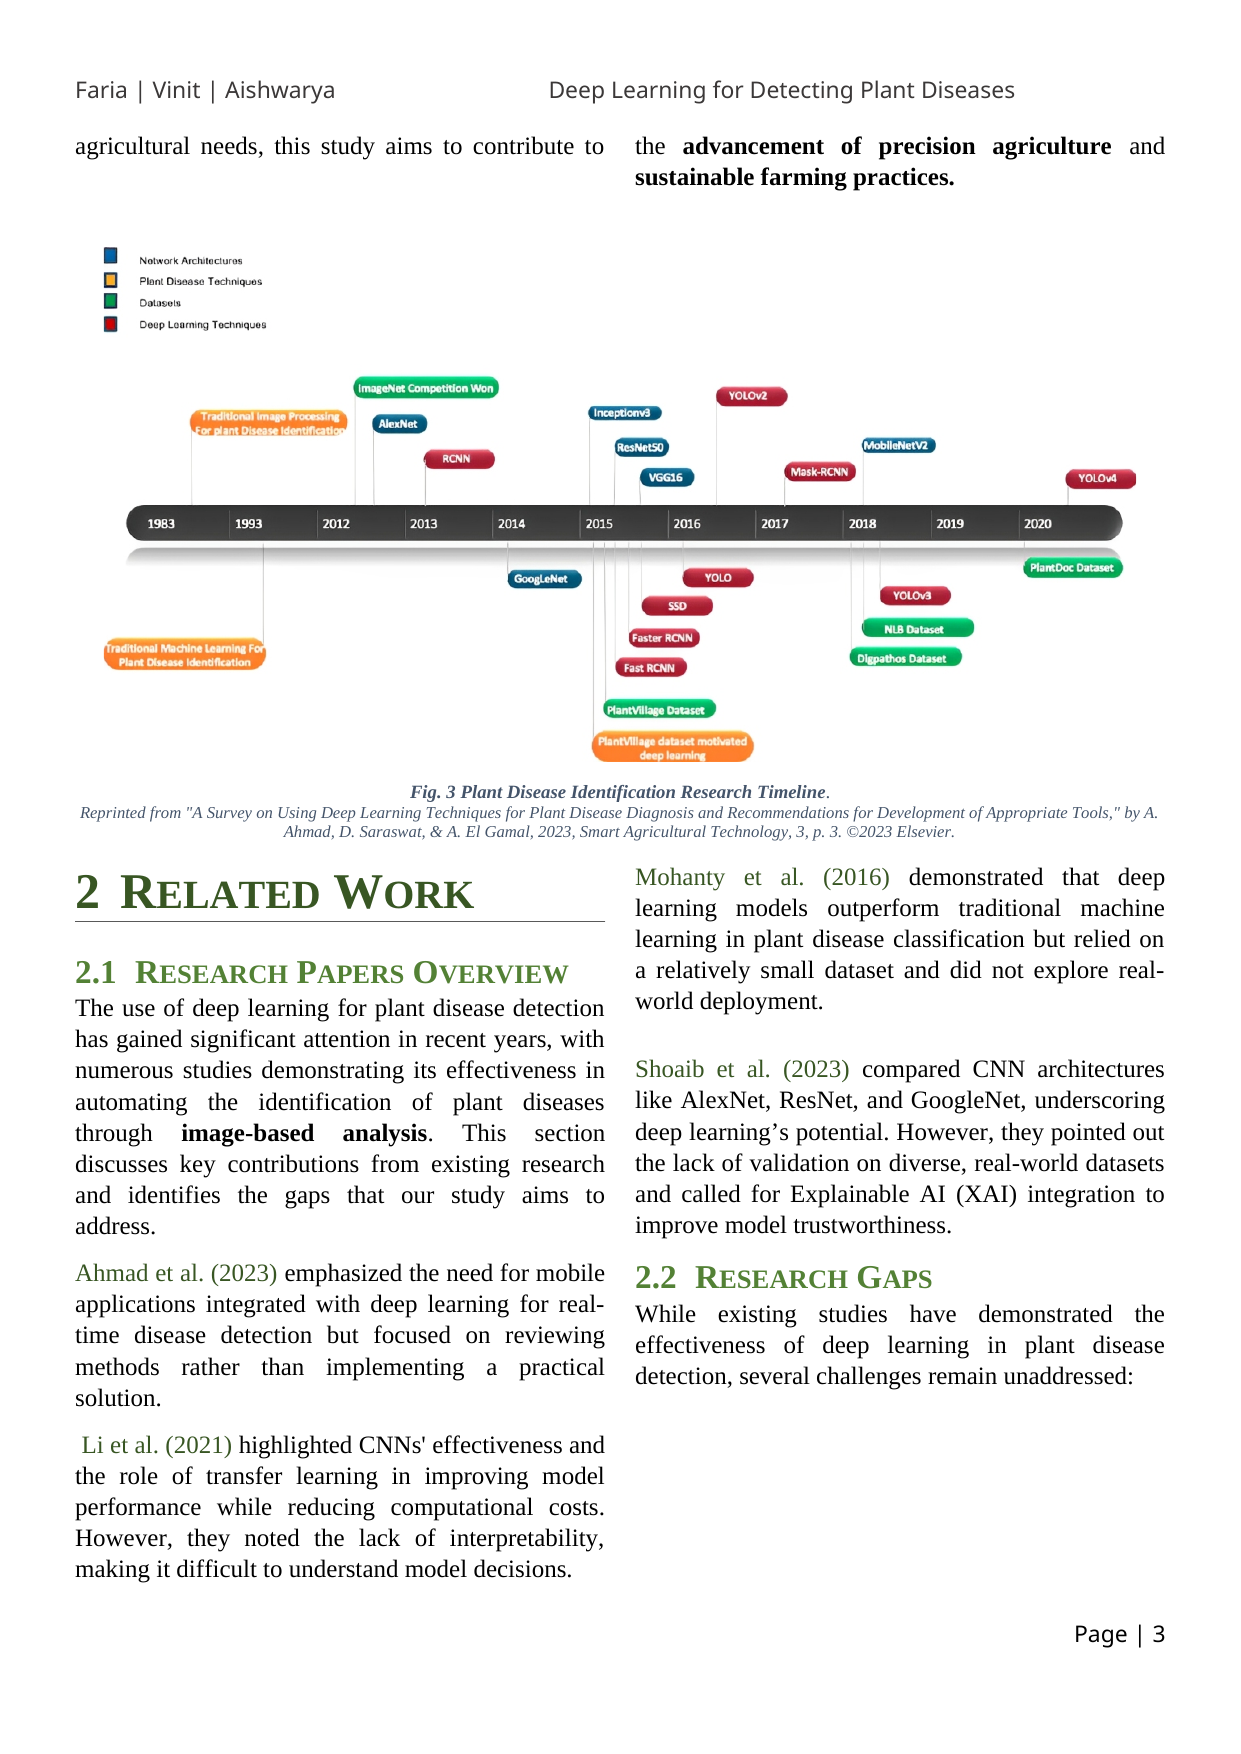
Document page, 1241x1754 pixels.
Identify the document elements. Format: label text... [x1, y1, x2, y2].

text Reprinted from "A Survey on Using Deep Learning Techniques for Plant Disease Diagnosis and Recommendations for Development of Appropriate Tools," by A. Ahmad, D. Saraswat, & A. El Gamal, 2023, Smart Agricultural Technology, 3, p. 3. ©2023 Elsevier. [75, 803, 1165, 841]
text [635, 131, 1165, 191]
text While existing studies have demonstrated the effectiveness of deep learning in plant disease detection, several challenges remain unaddressed: [635, 1299, 1165, 1390]
text Mohanty et al. (2016) demonstrated that deep learning models outperform traditional machine learning in plant disease classification but relied on a relatively small dataset and did not explore real-world deployment. [635, 862, 1165, 1015]
subtitle Research Papers Overview [75, 952, 605, 990]
text The use of deep learning for plant disease detection has gained significant attention in recent years, with numerous studies demonstrating its effectiveness in automating the identification of plant diseases through image-based analysis. This section discusses key contributions from existing research and identifies the gaps that our study aims to address. [75, 993, 605, 1239]
text Shoaib et al. (2023) compared CNN architectures like AlexNet, ResNet, and GoogleNet, underscoring deep learning’s potential. However, they pointed out the lack of validation on diverse, real-world datasets and called for Explainable AI (XAI) integration to improve model trustworthiness. [635, 1054, 1165, 1238]
text Li et al. (2021) highlighted CNNs' effectiveness and the role of transfer learning in improving model performance while reducing computational costs. However, they noted the lack of interpretability, making it difficult to understand model decisions. [75, 1430, 605, 1583]
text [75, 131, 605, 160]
text Ahmad et al. (2023) emphasized the need for mobile applications integrated with deep learning for real-time disease detection but focused on reviewing methods rather than implementing a practical solution. [75, 1258, 605, 1411]
subtitle Related Work [75, 862, 605, 921]
text Fig. 3 Plant Disease Identification Research Timeline. [75, 781, 1165, 803]
subtitle Research Gaps [635, 1257, 1165, 1296]
picture [103, 247, 1137, 762]
